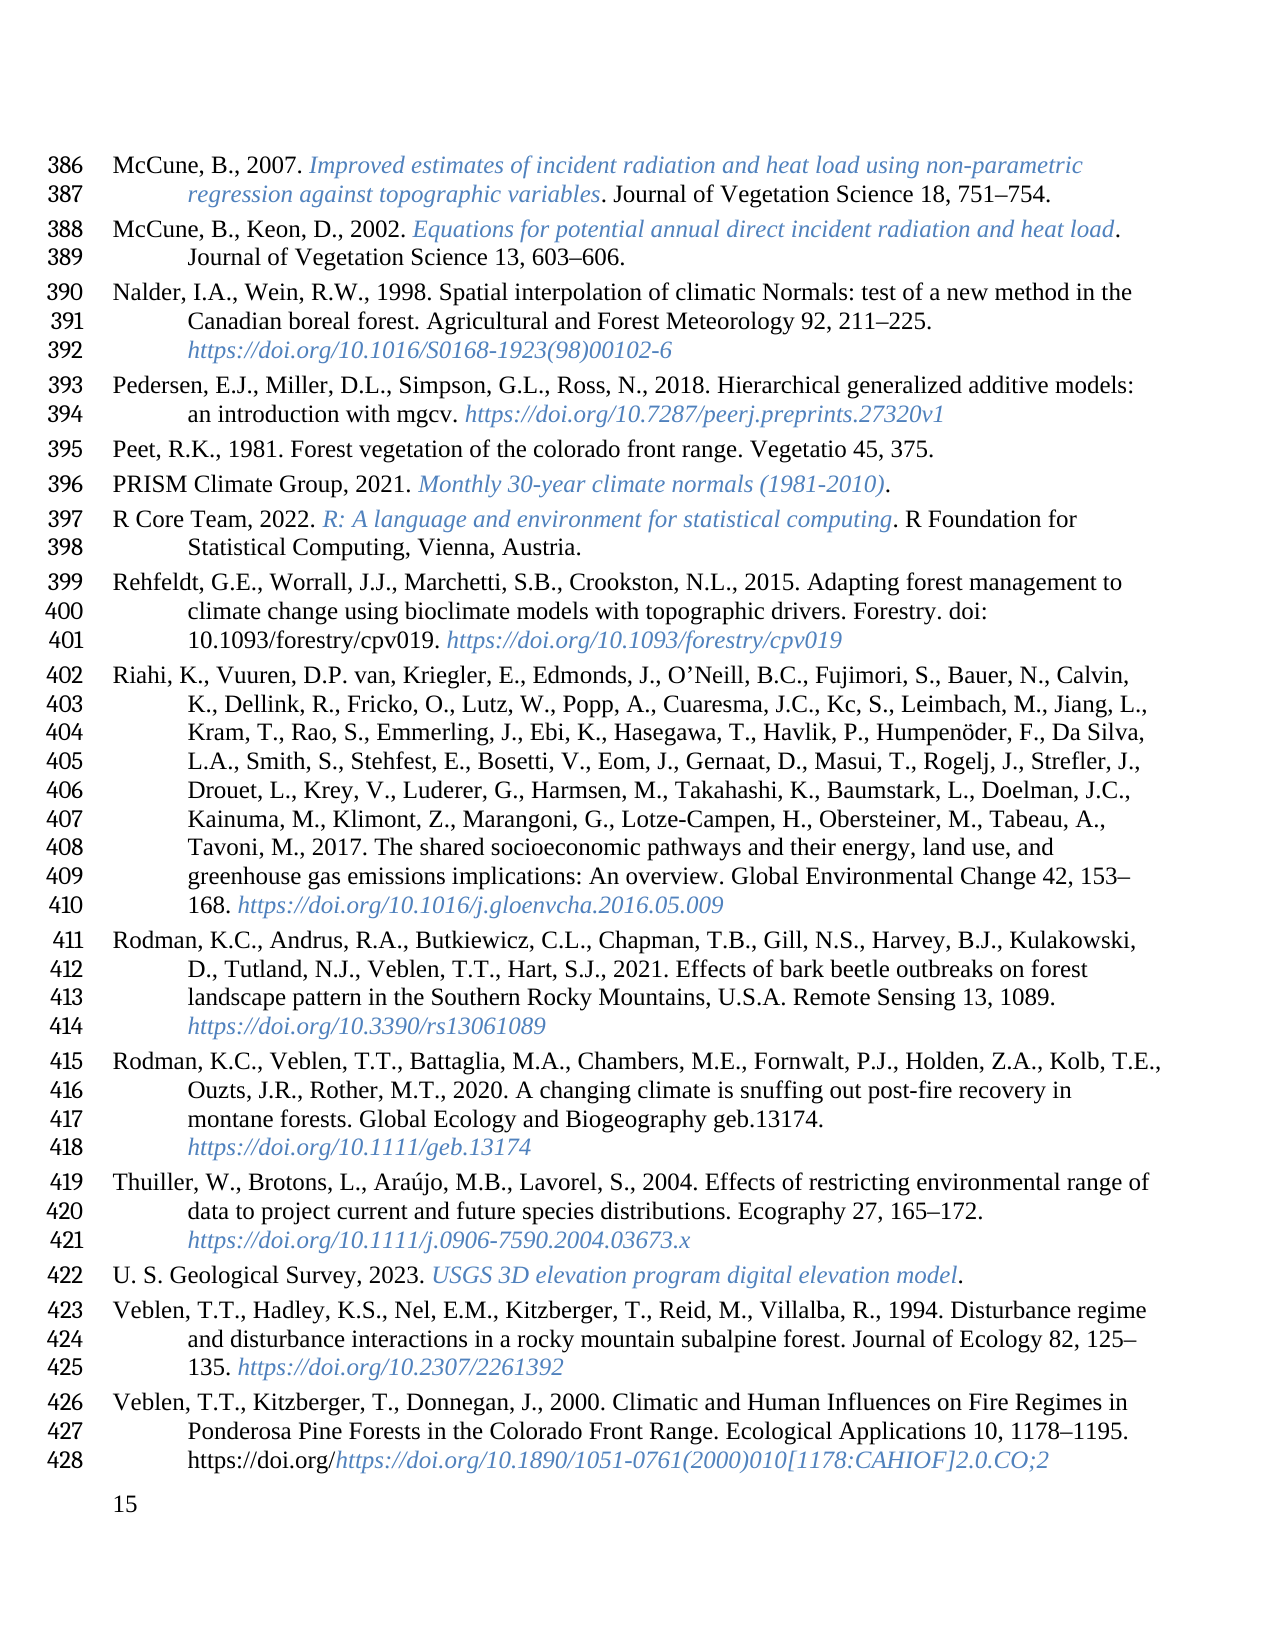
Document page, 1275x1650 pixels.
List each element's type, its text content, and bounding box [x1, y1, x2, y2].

text Peet, R.K., 1981. Forest vegetation of the colorado front range. Vegetatio 45, 375. [112, 434, 1162, 462]
text Rehfeldt, G.E., Worrall, J.J., Marchetti, S.B., Crookston, N.L., 2015. Adapting forest management to climate change using bioclimate models with topographic drivers. Forestry. doi: 10.1093/forestry/cpv019. https://doi.org/10.1093/forestry/cpv019 [112, 567, 1162, 654]
text Riahi, K., Vuuren, D.P. van, Kriegler, E., Edmonds, J., O’Neill, B.C., Fujimori, S., Bauer, N., Calvin, K., Dellink, R., Fricko, O., Lutz, W., Popp, A., Cuaresma, J.C., Kc, S., Leimbach, M., Jiang, L., Kram, T., Rao, S., Emmerling, J., Ebi, K., Hasegawa, T., Havlik, P., Humpenöder, F., Da Silva, L.A., Smith, S., Stehfest, E., Bosetti, V., Eom, J., Gernaat, D., Masui, T., Rogelj, J., Strefler, J., Drouet, L., Krey, V., Luderer, G., Harmsen, M., Takahashi, K., Baumstark, L., Doelman, J.C., Kainuma, M., Klimont, Z., Marangoni, G., Lotze-Campen, H., Obersteiner, M., Tabeau, A., Tavoni, M., 2017. The shared socioeconomic pathways and their energy, land use, and greenhouse gas emissions implications: An overview. Global Environmental Change 42, 153–168. https://doi.org/10.1016/j.gloenvcha.2016.05.009 [112, 660, 1162, 919]
text McCune, B., 2007. Improved estimates of incident radiation and heat load using non-parametric regression against topographic variables. Journal of Vegetation Science 18, 751–754. [112, 150, 1162, 207]
text Rodman, K.C., Veblen, T.T., Battaglia, M.A., Chambers, M.E., Fornwalt, P.J., Holden, Z.A., Kolb, T.E., Ouzts, J.R., Rother, M.T., 2020. A changing climate is snuffing out post-fire recovery in montane forests. Global Ecology and Biogeography geb.13174. https://doi.org/10.1111/geb.13174 [112, 1046, 1162, 1161]
text Veblen, T.T., Hadley, K.S., Nel, E.M., Kitzberger, T., Reid, M., Villalba, R., 1994. Disturbance regime and disturbance interactions in a rocky mountain subalpine forest. Journal of Ecology 82, 125–135. https://doi.org/10.2307/2261392 [112, 1295, 1162, 1381]
text R Core Team, 2022. R: A language and environment for statistical computing. R Foundation for Statistical Computing, Vienna, Austria. [112, 504, 1162, 561]
text Pedersen, E.J., Miller, D.L., Simpson, G.L., Ross, N., 2018. Hierarchical generalized additive models: an introduction with mgcv. https://doi.org/10.7287/peerj.preprints.27320v1 [112, 370, 1162, 427]
text PRISM Climate Group, 2021. Monthly 30-year climate normals (1981-2010). [112, 469, 1162, 497]
text Veblen, T.T., Kitzberger, T., Donnegan, J., 2000. Climatic and Human Influences on Fire Regimes in Ponderosa Pine Forests in the Colorado Front Range. Ecological Applications 10, 1178–1195. https://doi.org/https://doi.org/10.1890/1051-0761(2000)010[1178:CAHIOF]2.0.CO;2 [112, 1387, 1162, 1474]
text U. S. Geological Survey, 2023. USGS 3D elevation program digital elevation model. [112, 1260, 1162, 1289]
text Rodman, K.C., Andrus, R.A., Butkiewicz, C.L., Chapman, T.B., Gill, N.S., Harvey, B.J., Kulakowski, D., Tutland, N.J., Veblen, T.T., Hart, S.J., 2021. Effects of bark beetle outbreaks on forest landscape pattern in the Southern Rocky Mountains, U.S.A. Remote Sensing 13, 1089. https://doi.org/10.3390/rs13061089 [112, 925, 1162, 1040]
text Thuiller, W., Brotons, L., Araújo, M.B., Lavorel, S., 2004. Effects of restricting environmental range of data to project current and future species distributions. Ecography 27, 165–172. https://doi.org/10.1111/j.0906-7590.2004.03673.x [112, 1167, 1162, 1254]
text Nalder, I.A., Wein, R.W., 1998. Spatial interpolation of climatic Normals: test of a new method in the Canadian boreal forest. Agricultural and Forest Meteorology 92, 211–225. https://doi.org/10.1016/S0168-1923(98)00102-6 [112, 277, 1162, 364]
text McCune, B., Keon, D., 2002. Equations for potential annual direct incident radiation and heat load. Journal of Vegetation Science 13, 603–606. [112, 214, 1162, 271]
